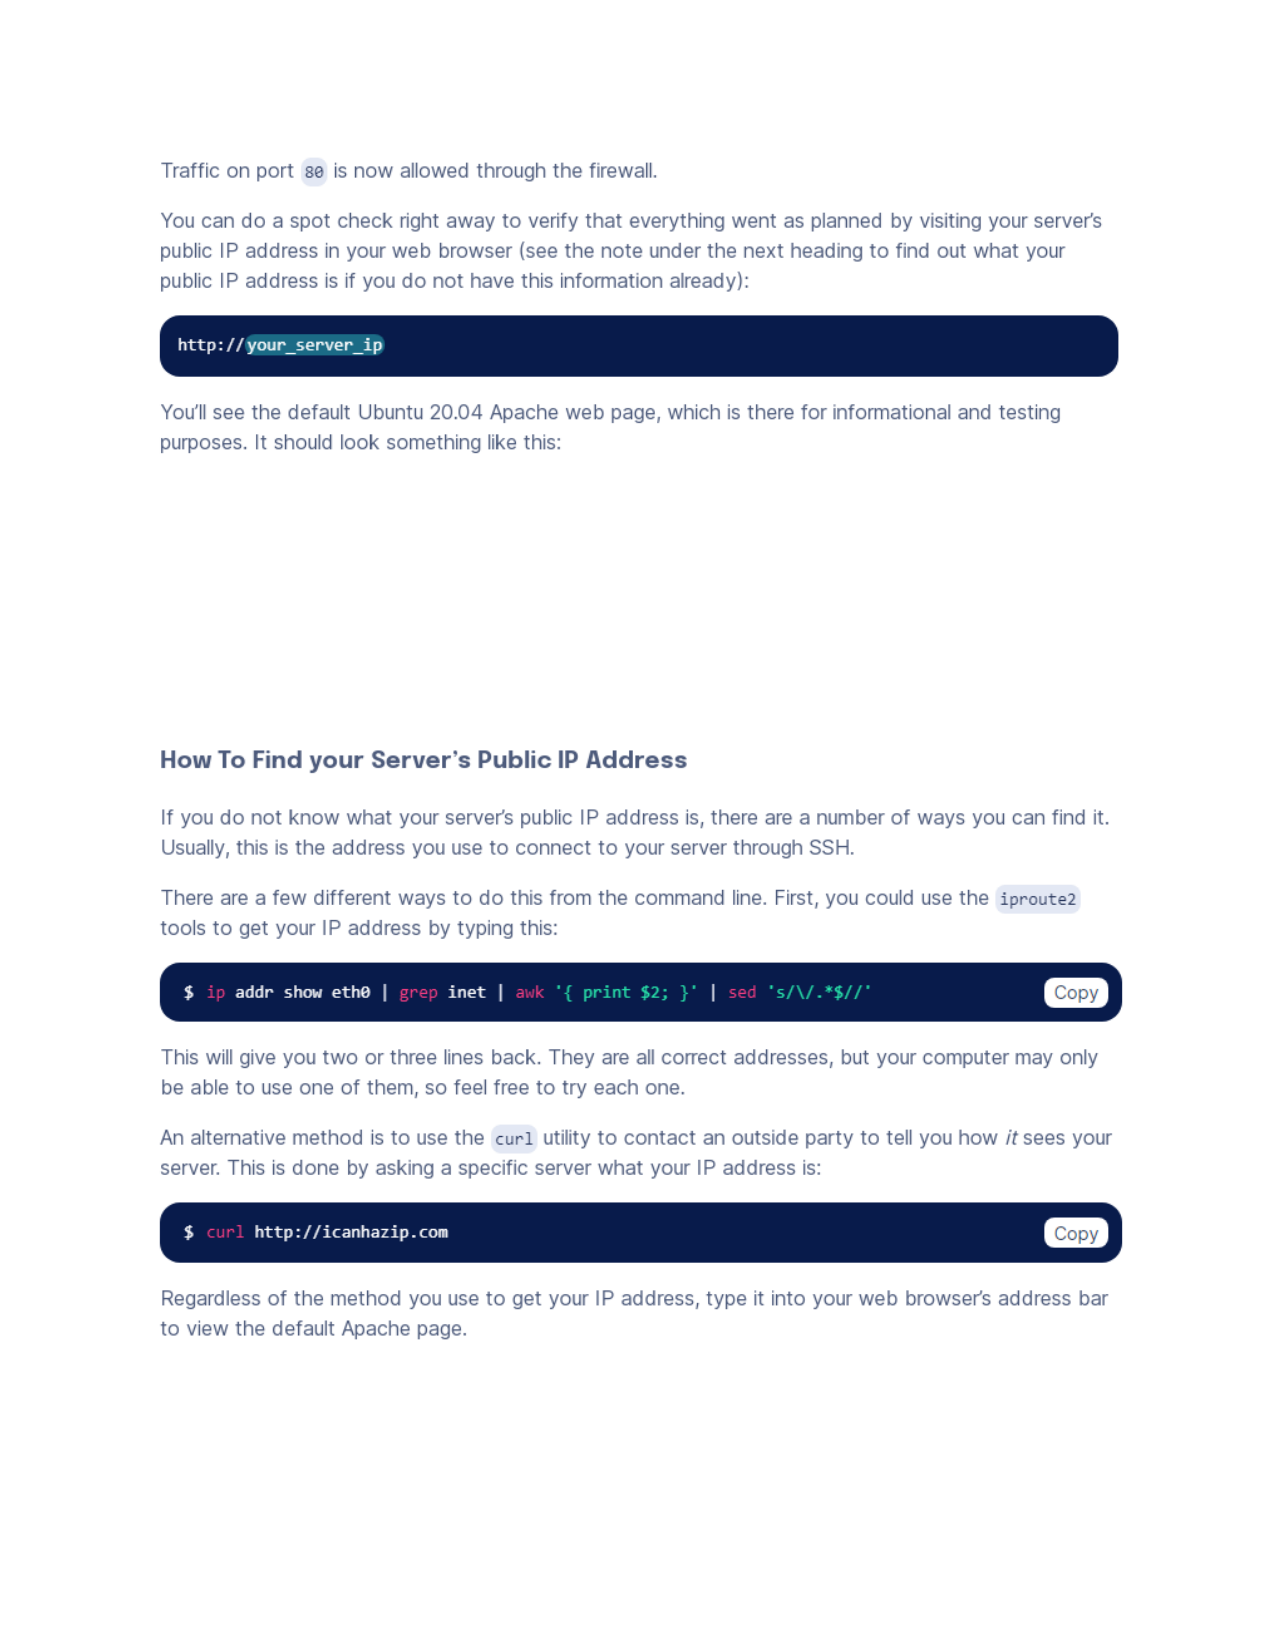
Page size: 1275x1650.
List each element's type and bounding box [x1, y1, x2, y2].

picture [150, 150, 1125, 472]
picture [150, 738, 1125, 1352]
